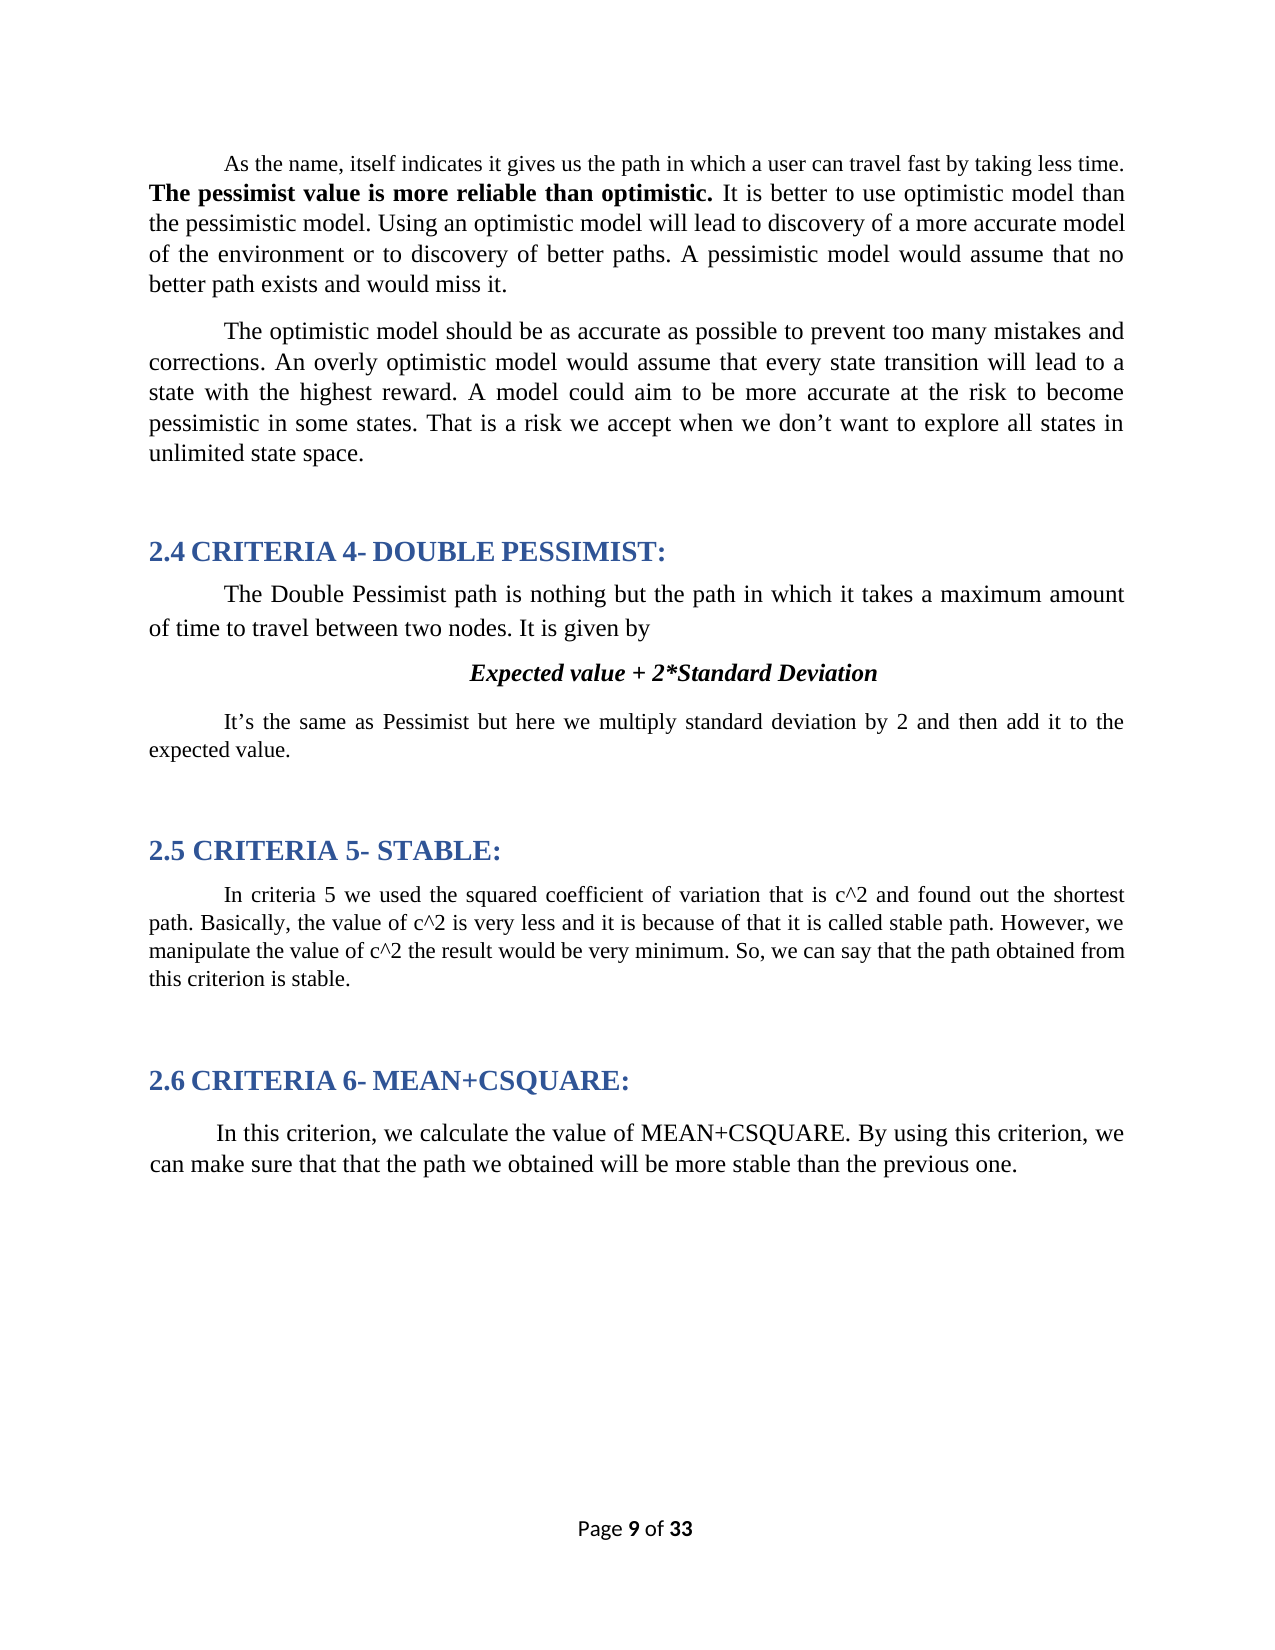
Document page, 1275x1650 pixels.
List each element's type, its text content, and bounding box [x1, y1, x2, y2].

text 2.6 CRITERIA 6- MEAN+CSQUARE: [148, 1063, 1275, 1097]
text 2.4 CRITERIA 4- DOUBLE PESSIMIST: [148, 534, 1275, 568]
text The Double Pessimist path is nothing but the path in which it takes a maximum amount of time to travel between two nodes. It is given by [148, 579, 1126, 643]
text In criteria 5 we used the squared coefficient of variation that is c^2 and found out the shortest path. Basically, the value of c^2 is very less and it is because of that it is called stable path. However, we manipulate the value of c^2 the result would be very minimum. So, we can say that the path obtained from this criterion is stable. [148, 881, 1127, 992]
text As the name, itself indicates it gives us the path in which a user can travel fast by taking less time. The pessimist value is more reliable than optimistic. It is better to use optimistic model than the pessimistic model. Using an optimistic model will lead to discovery of a more accurate model of the environment or to discovery of better paths. A pessimistic model would assume that no better path exists and would miss it. [148, 150, 1126, 298]
text 2.5 CRITERIA 5- STABLE: [148, 833, 1275, 866]
text The optimistic model should be as accurate as possible to prevent too many mistakes and corrections. An overly optimistic model would assume that every state transition will lead to a state with the highest reward. A model could aim to be more accurate at the risk to become pessimistic in some states. That is a risk we accept when we don’t want to explore all states in unlimited state space. [148, 316, 1126, 467]
text It’s the same as Pessimist but here we multiply standard deviation by 2 and then add it to the expected value. [148, 708, 1127, 762]
subtitle Expected value + 2*Standard Deviation [148, 658, 1275, 687]
text In this criterion, we calculate the value of MEAN+CSQUARE. By using this criterion, we can make sure that that the path we obtained will be more stable than the previous one. [148, 1118, 1126, 1178]
